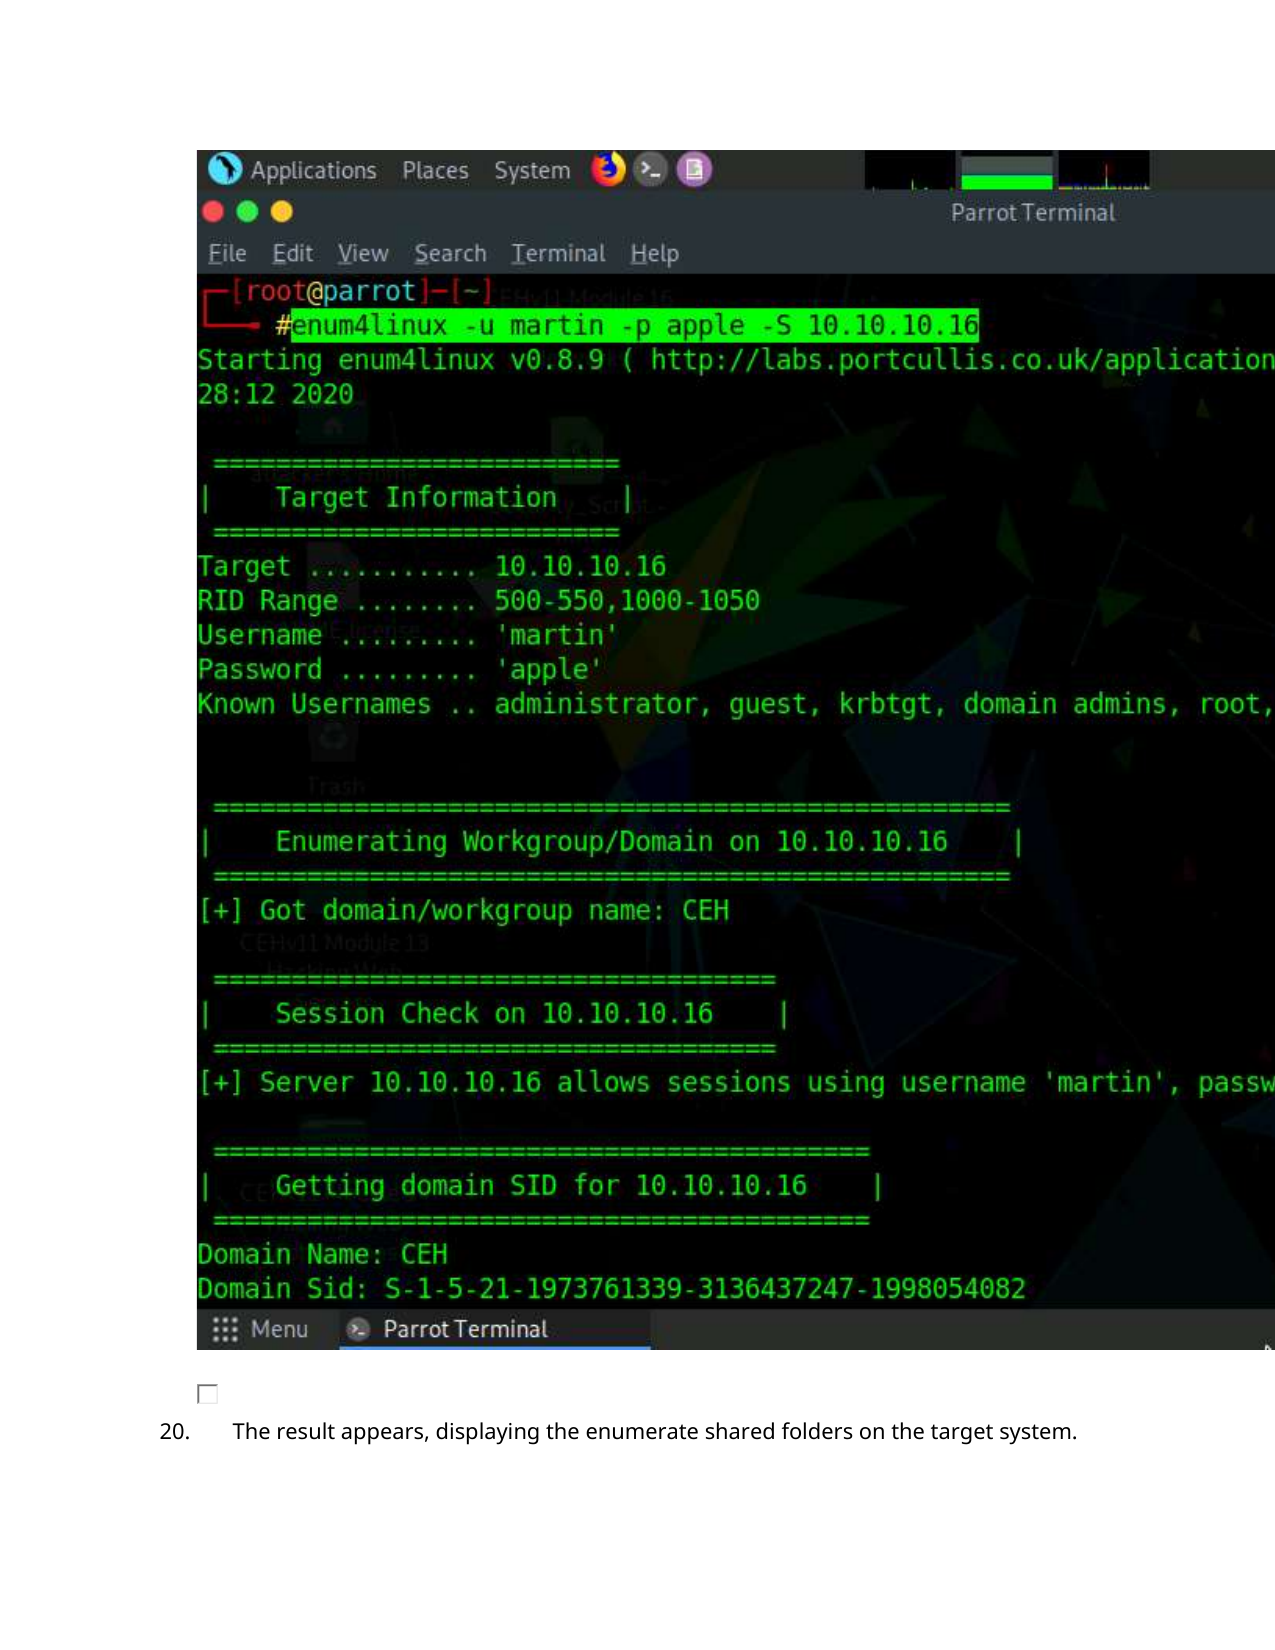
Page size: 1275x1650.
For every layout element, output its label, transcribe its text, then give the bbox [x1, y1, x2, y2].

list The result appears, displaying the enumerate shared folders on the target system. [159, 1379, 1125, 1446]
picture [196, 150, 1275, 1350]
